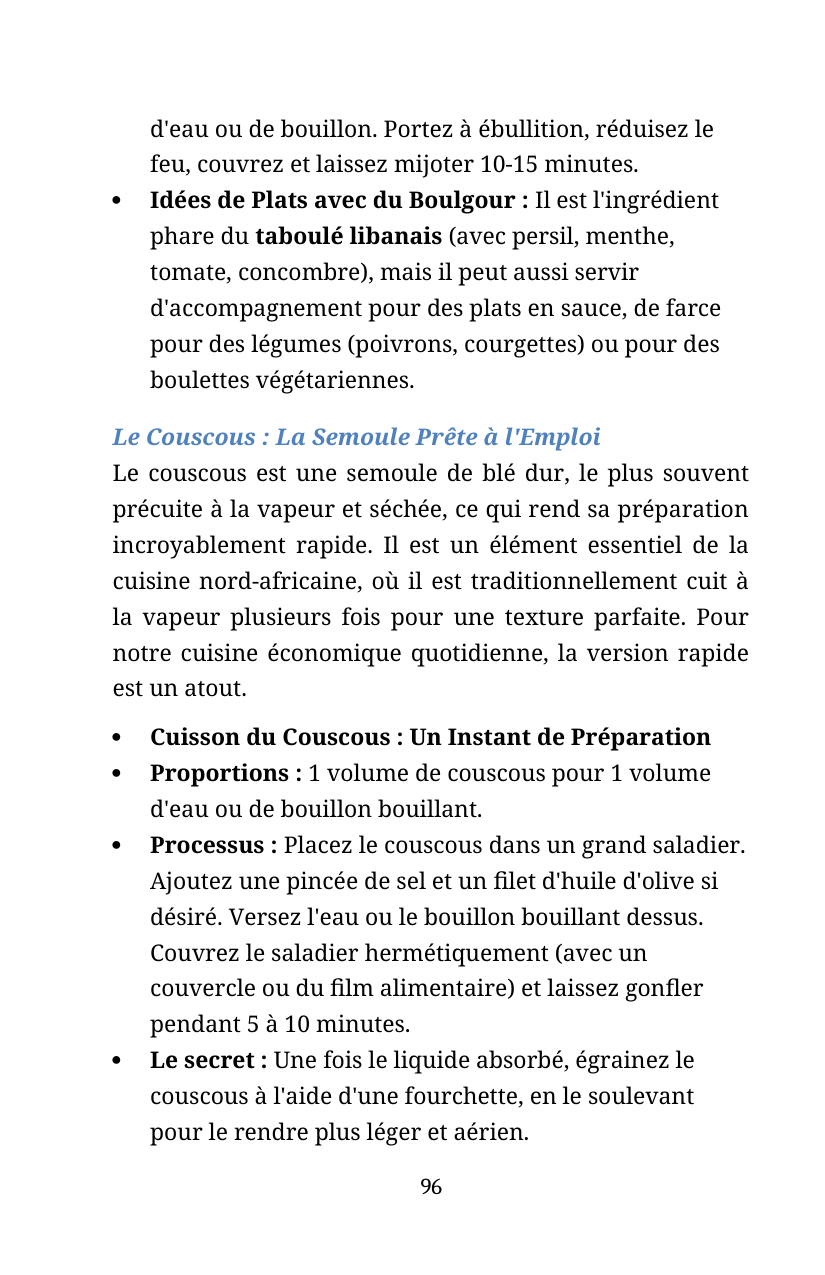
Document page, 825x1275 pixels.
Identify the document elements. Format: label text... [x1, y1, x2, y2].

list Proportions : 1 volume de couscous pour 1 volume d'eau ou de bouillon bouillant. [112, 757, 750, 824]
list Idées de Plats avec du Boulgour : Il est l'ingrédient phare du taboulé libanais (avec persil, menthe, tomate, concombre), mais il peut aussi servir d'accompagnement pour des plats en sauce, de farce pour des légumes (poivrons, courgettes) ou pour des boulettes végétariennes. [112, 184, 750, 395]
list Le secret : Une fois le liquide absorbé, égrainez le couscous à l'aide d'une fourchette, en le soulevant pour le rendre plus léger et aérien. [112, 1044, 750, 1147]
list Cuisson du Couscous : Un Instant de Préparation [112, 721, 750, 752]
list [112, 112, 750, 180]
text Le couscous est une semoule de blé dur, le plus souvent précuite à la vapeur et séchée, ce qui rend sa préparation incroyablement rapide. Il est un élément essentiel de la cuisine nord-africaine, où il est traditionnellement cuit à la vapeur plusieurs fois pour une texture parfaite. Pour notre cuisine économique quotidienne, la version rapide est un atout. [112, 457, 750, 704]
list Processus : Placez le couscous dans un grand saladier. Ajoutez une pincée de sel et un filet d'huile d'olive si désiré. Versez l'eau ou le bouillon bouillant dessus. Couvrez le saladier hermétiquement (avec un couvercle ou du film alimentaire) et laissez gonfler pendant 5 à 10 minutes. [112, 829, 750, 1039]
subtitle Le Couscous : La Semoule Prête à l'Emploi [112, 421, 750, 452]
